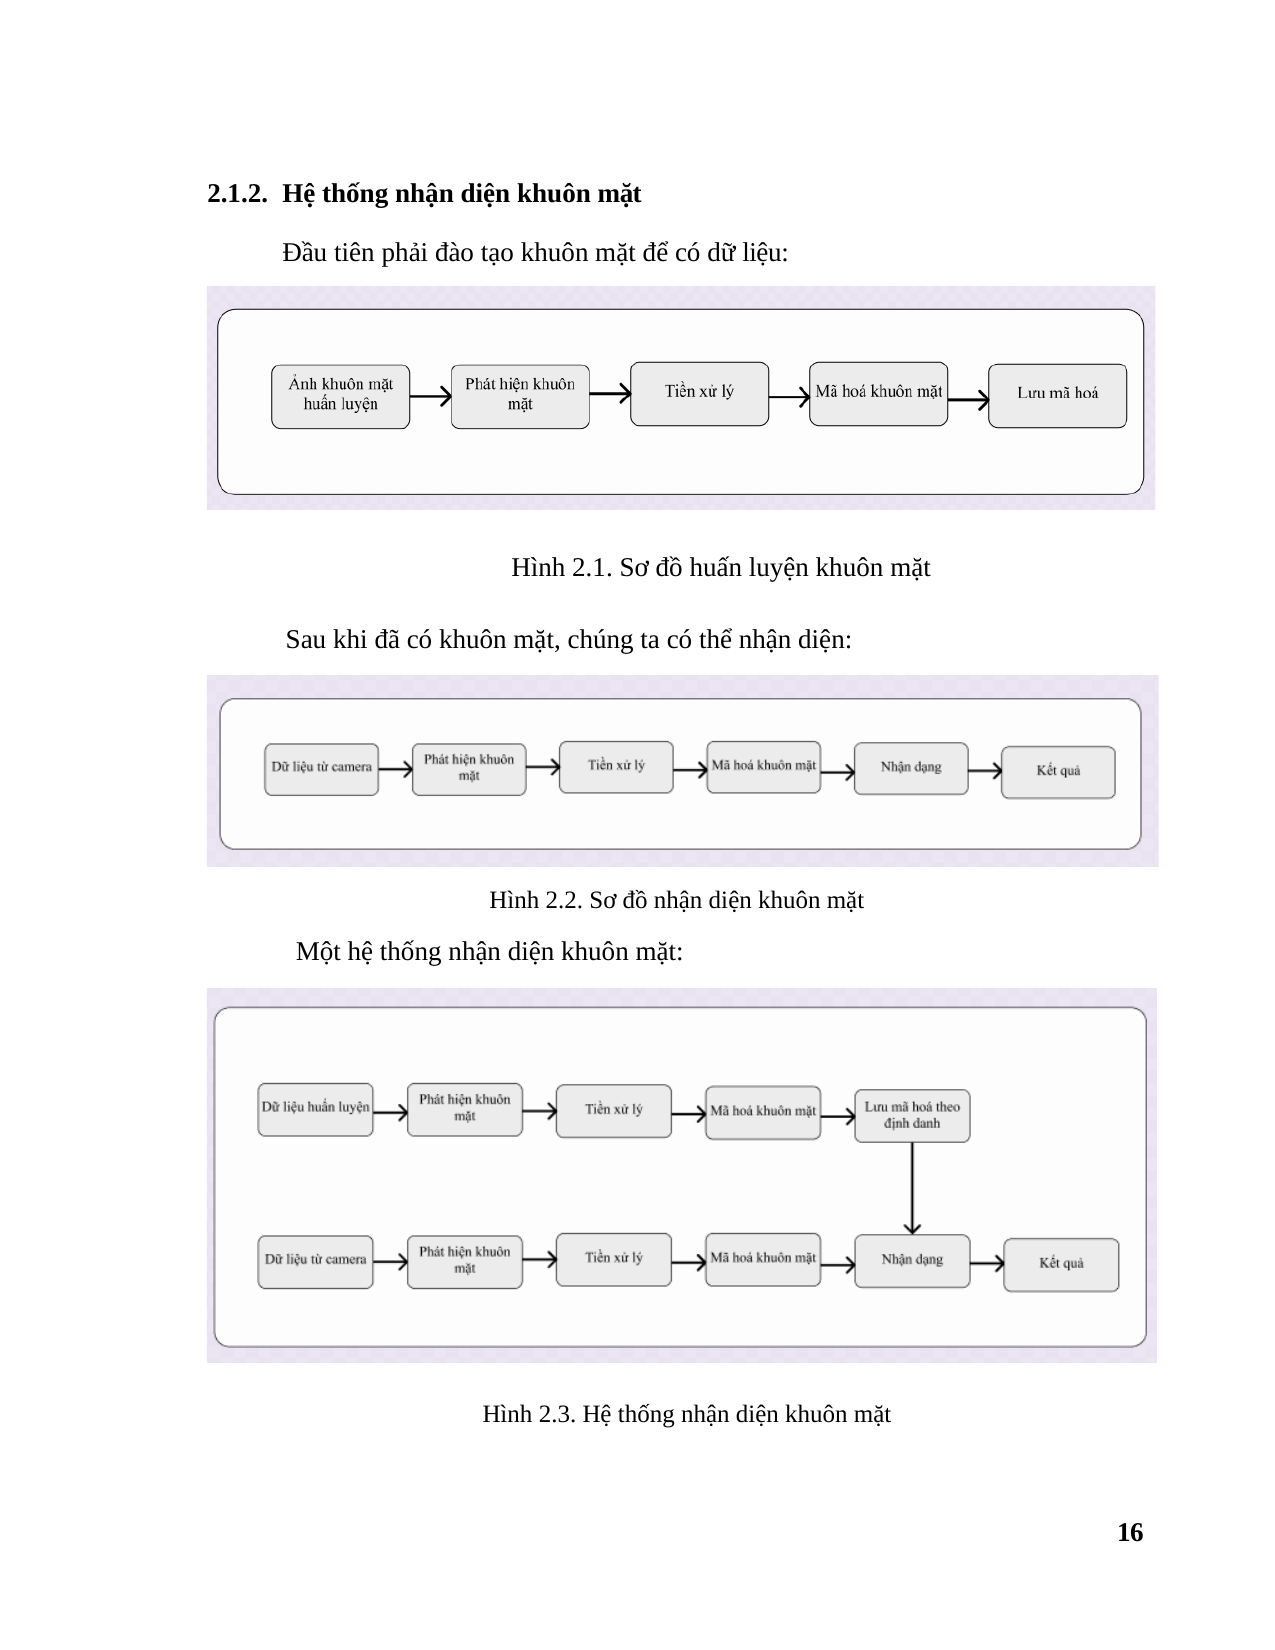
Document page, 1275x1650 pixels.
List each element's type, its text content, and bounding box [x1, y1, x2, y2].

picture [206, 286, 1156, 510]
picture [206, 988, 1157, 1363]
text Sau khi đã có khuôn mặt, chúng ta có thể nhận diện: [282, 623, 1156, 654]
text Hình 2.3. Hệ thống nhận diện khuôn mặt [282, 1399, 894, 1428]
text Hình 2.2. Sơ đồ nhận diện khuôn mặt Một hệ thống nhận diện khuôn mặt: [296, 885, 894, 966]
subtitle Hệ thống nhận diện khuôn mặt [207, 177, 1244, 208]
text Đầu tiên phải đào tạo khuôn mặt để có dữ liệu: [282, 236, 1244, 267]
picture [206, 675, 1159, 867]
